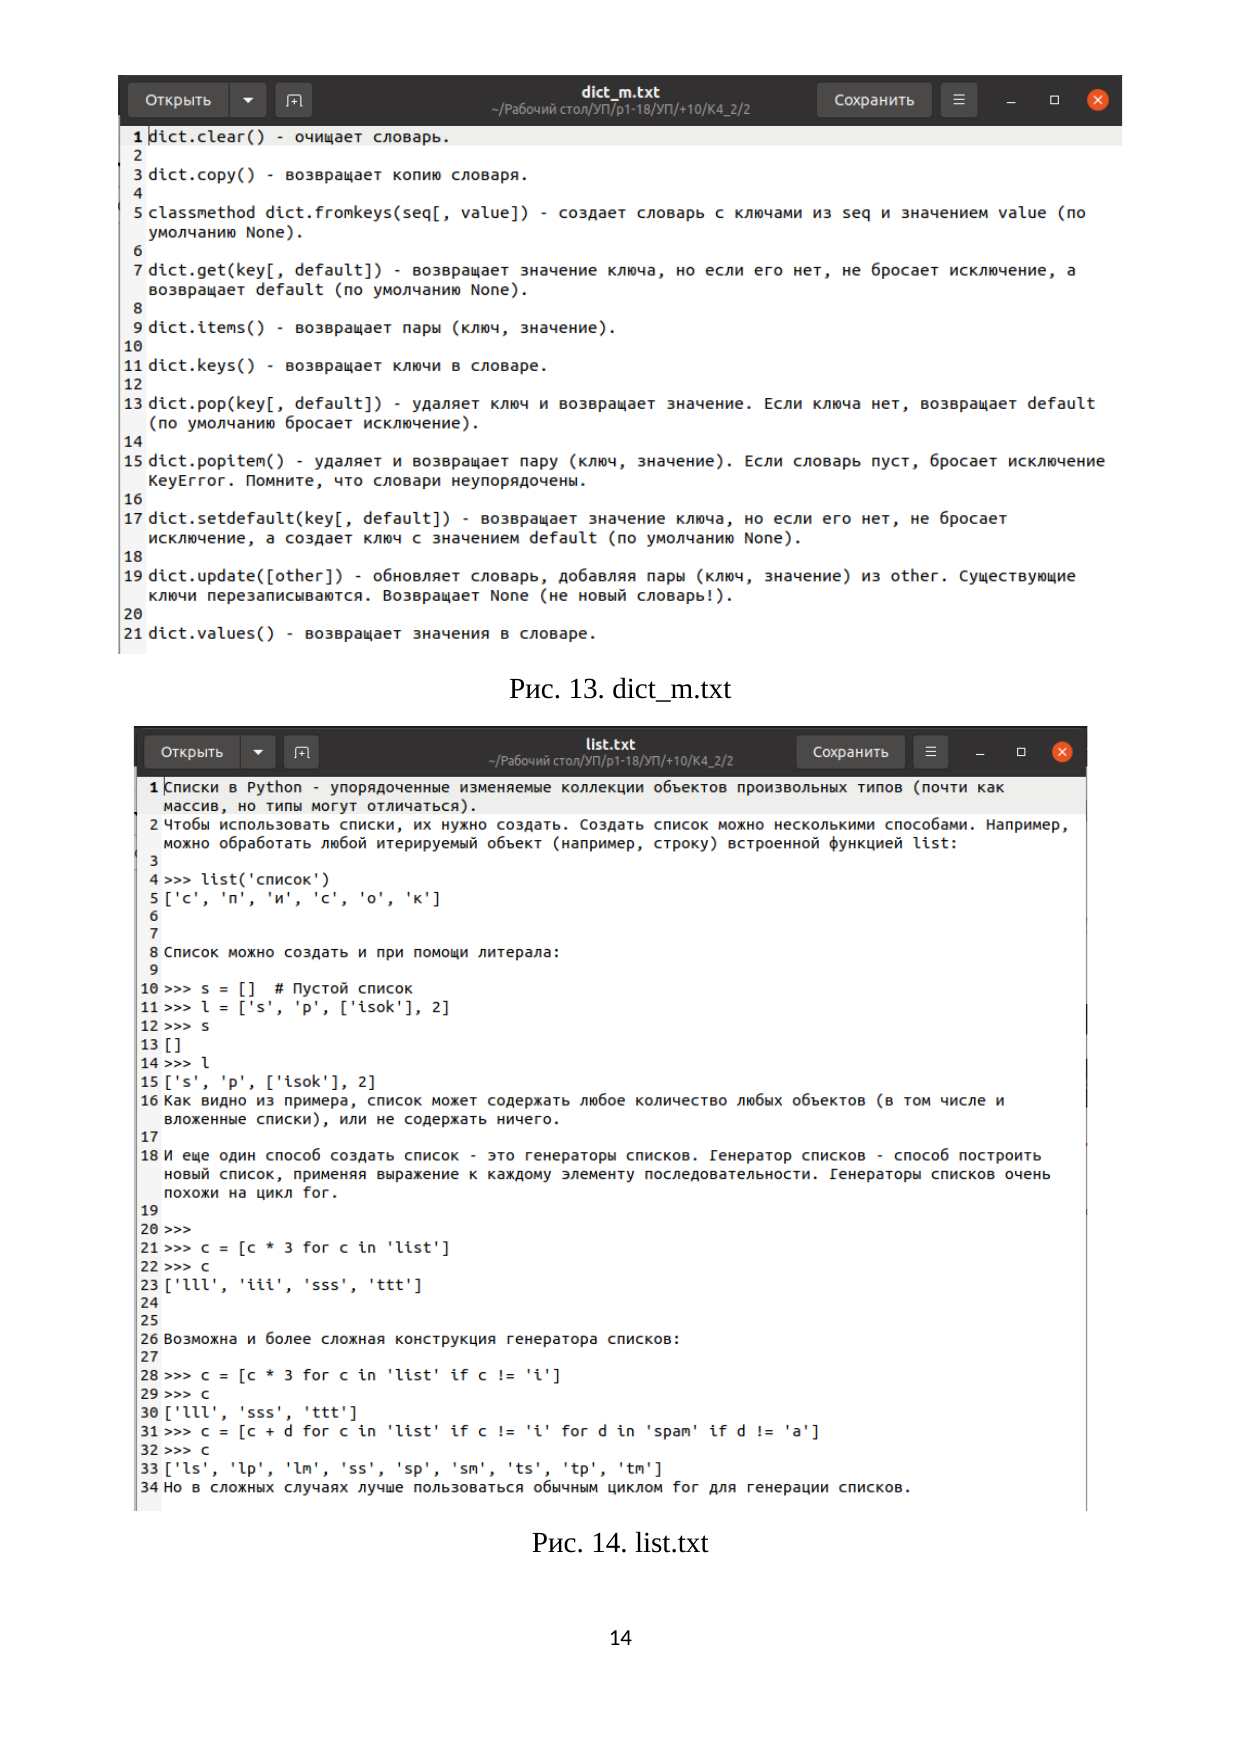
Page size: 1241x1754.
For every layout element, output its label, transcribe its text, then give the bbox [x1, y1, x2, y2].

picture [133, 726, 1088, 1511]
picture [118, 75, 1123, 654]
text Рис. 13. dict_m.txt [118, 654, 1122, 704]
